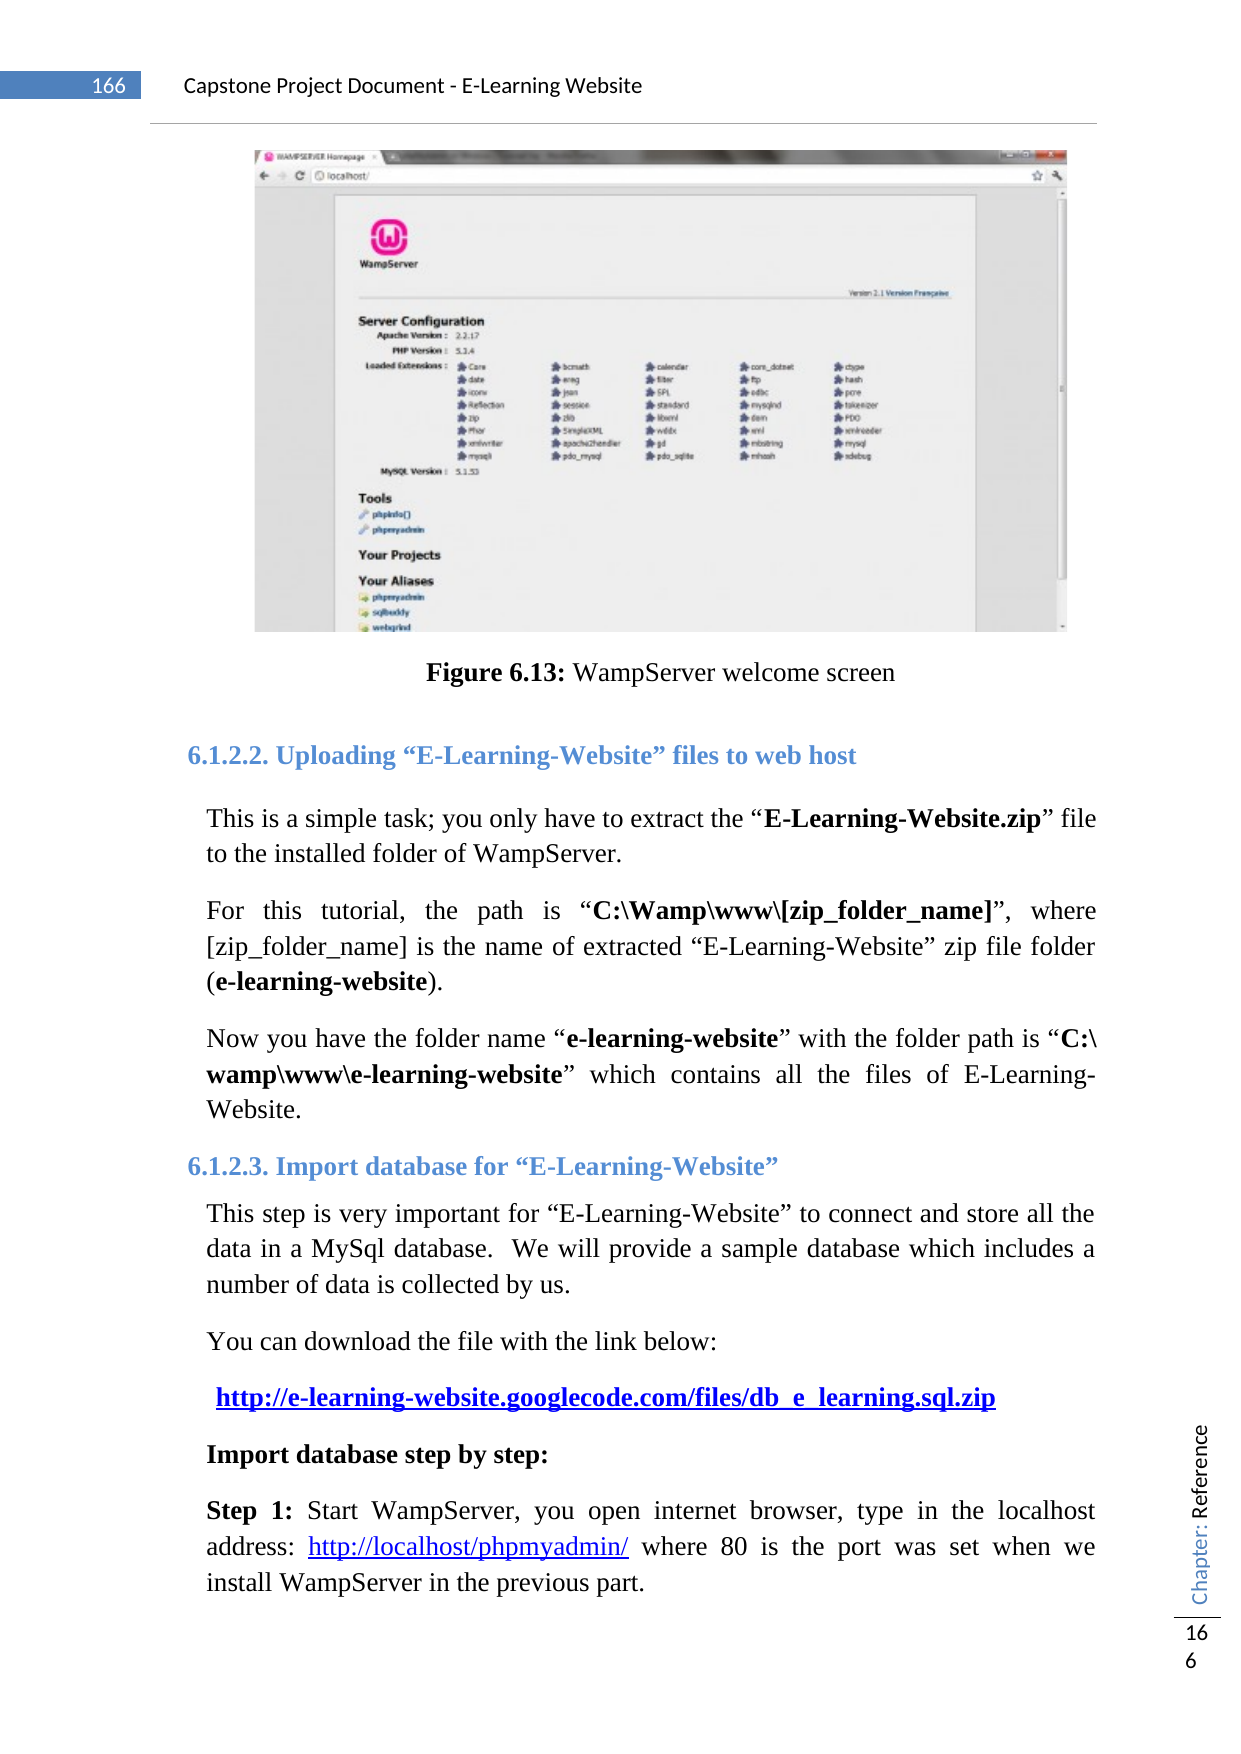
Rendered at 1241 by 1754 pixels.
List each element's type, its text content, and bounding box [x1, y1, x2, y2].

text This step is very important for “E-Learning-Website” to connect and store all the data in a MySql database. We will provide a sample database which includes a number of data is collected by us. [206, 1197, 1097, 1299]
text This is a simple task; you only have to extract the “E-Learning-Website.zip” file to the installed folder of WampServer. [206, 802, 1097, 868]
text For this tutorial, the path is “C:\Wamp\www\[zip_folder_name]”, where [zip_folder_name] is the name of extracted “E-Learning-Website” zip file folder (e-learning-website). [206, 894, 1097, 997]
text http://e-learning-website.googlecode.com/files/db_e_learning.sql.zip [216, 1381, 1097, 1412]
text Import database step by step: [206, 1438, 1097, 1469]
subtitle 6.1.2.3. Import database for “E-Learning-Website” [187, 1150, 1097, 1181]
text Now you have the folder name “e-learning-website” with the folder path is “C:\wamp\www\e-learning-website” which contains all the files of E-Learning-Website. [206, 1022, 1097, 1124]
subtitle 6.1.2.2. Uploading “E-Learning-Website” files to web host [187, 739, 1097, 771]
picture [254, 150, 1068, 632]
text Step 1: Start WampServer, you open internet browser, type in the localhost address: http://localhost/phpmyadmin/ where 80 is the port was set when we install WampServer in the previous part. [206, 1494, 1097, 1597]
text You can download the file with the link below: [206, 1325, 1097, 1356]
text Figure 6.13: WampServer welcome screen [225, 656, 1097, 687]
